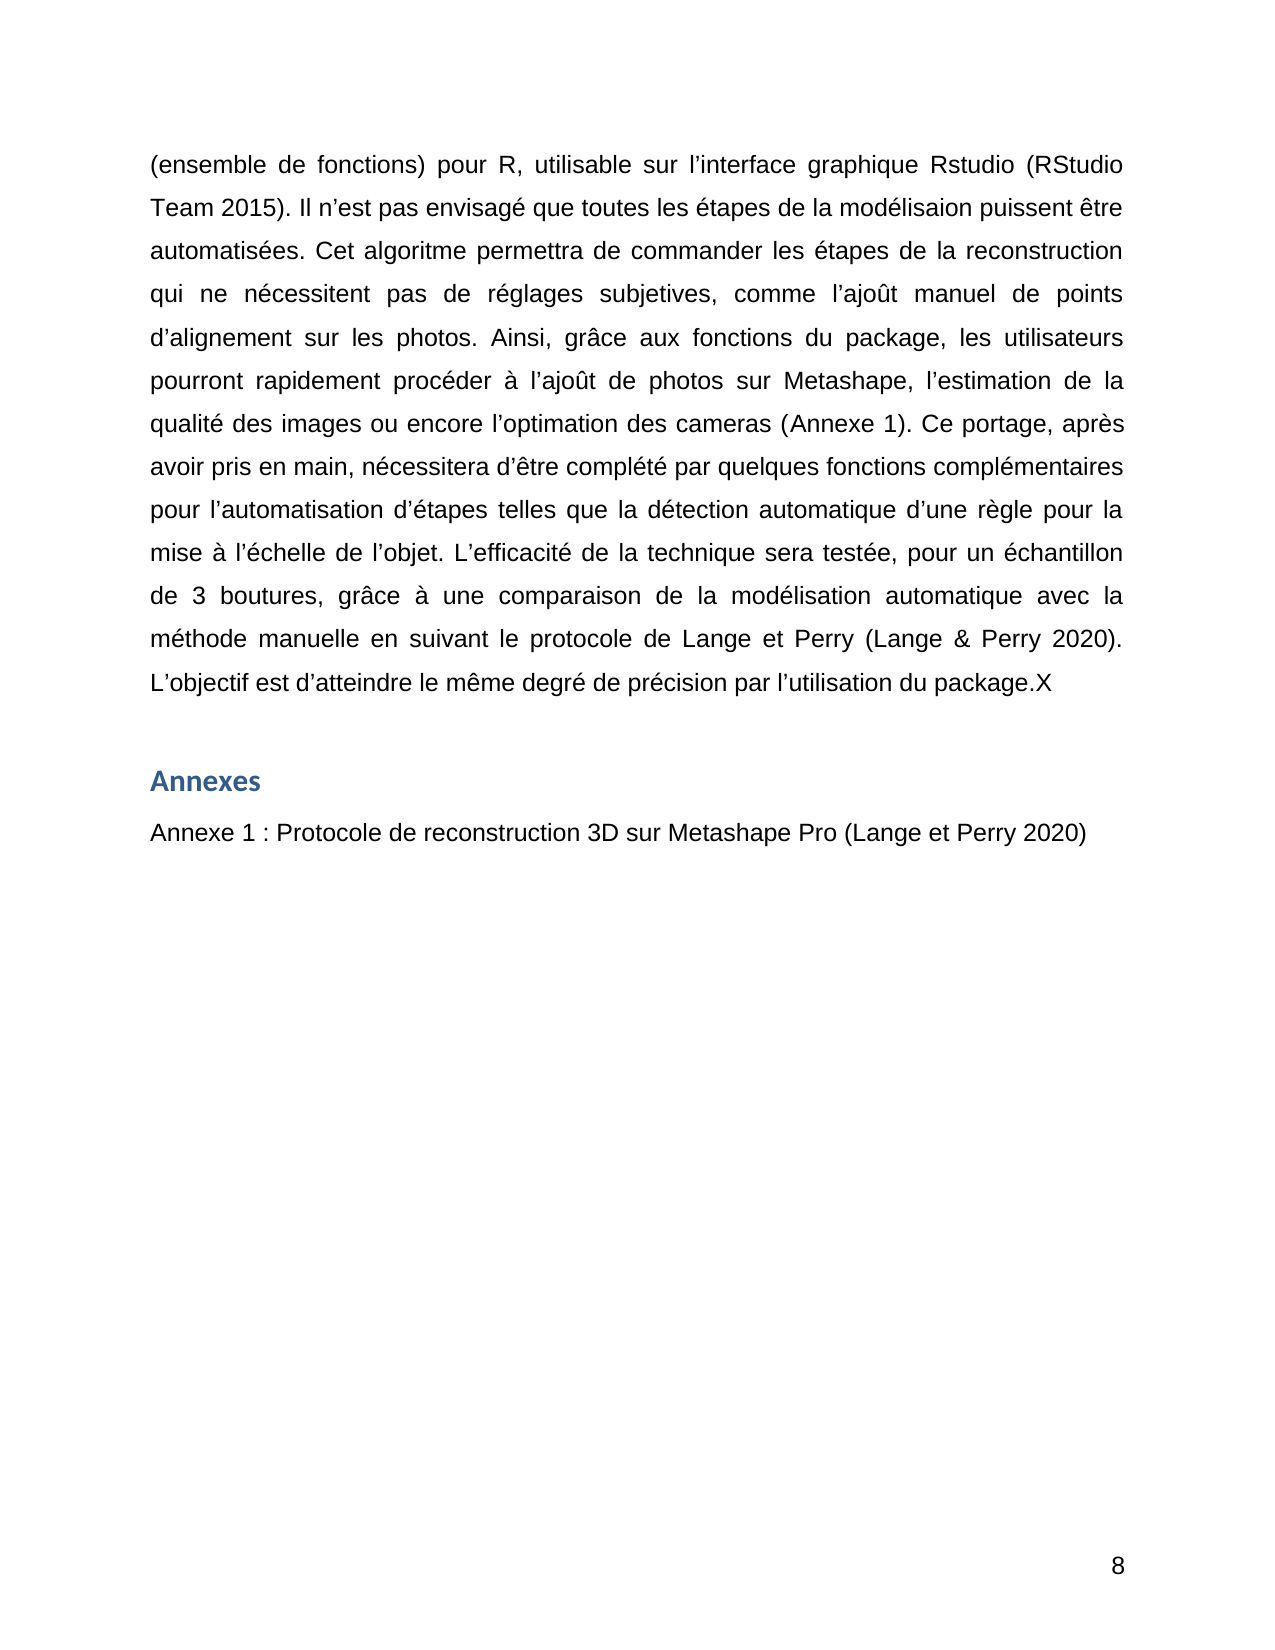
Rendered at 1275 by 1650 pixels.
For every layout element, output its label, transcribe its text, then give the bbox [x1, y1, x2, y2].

subtitle Annexes [150, 761, 1125, 799]
